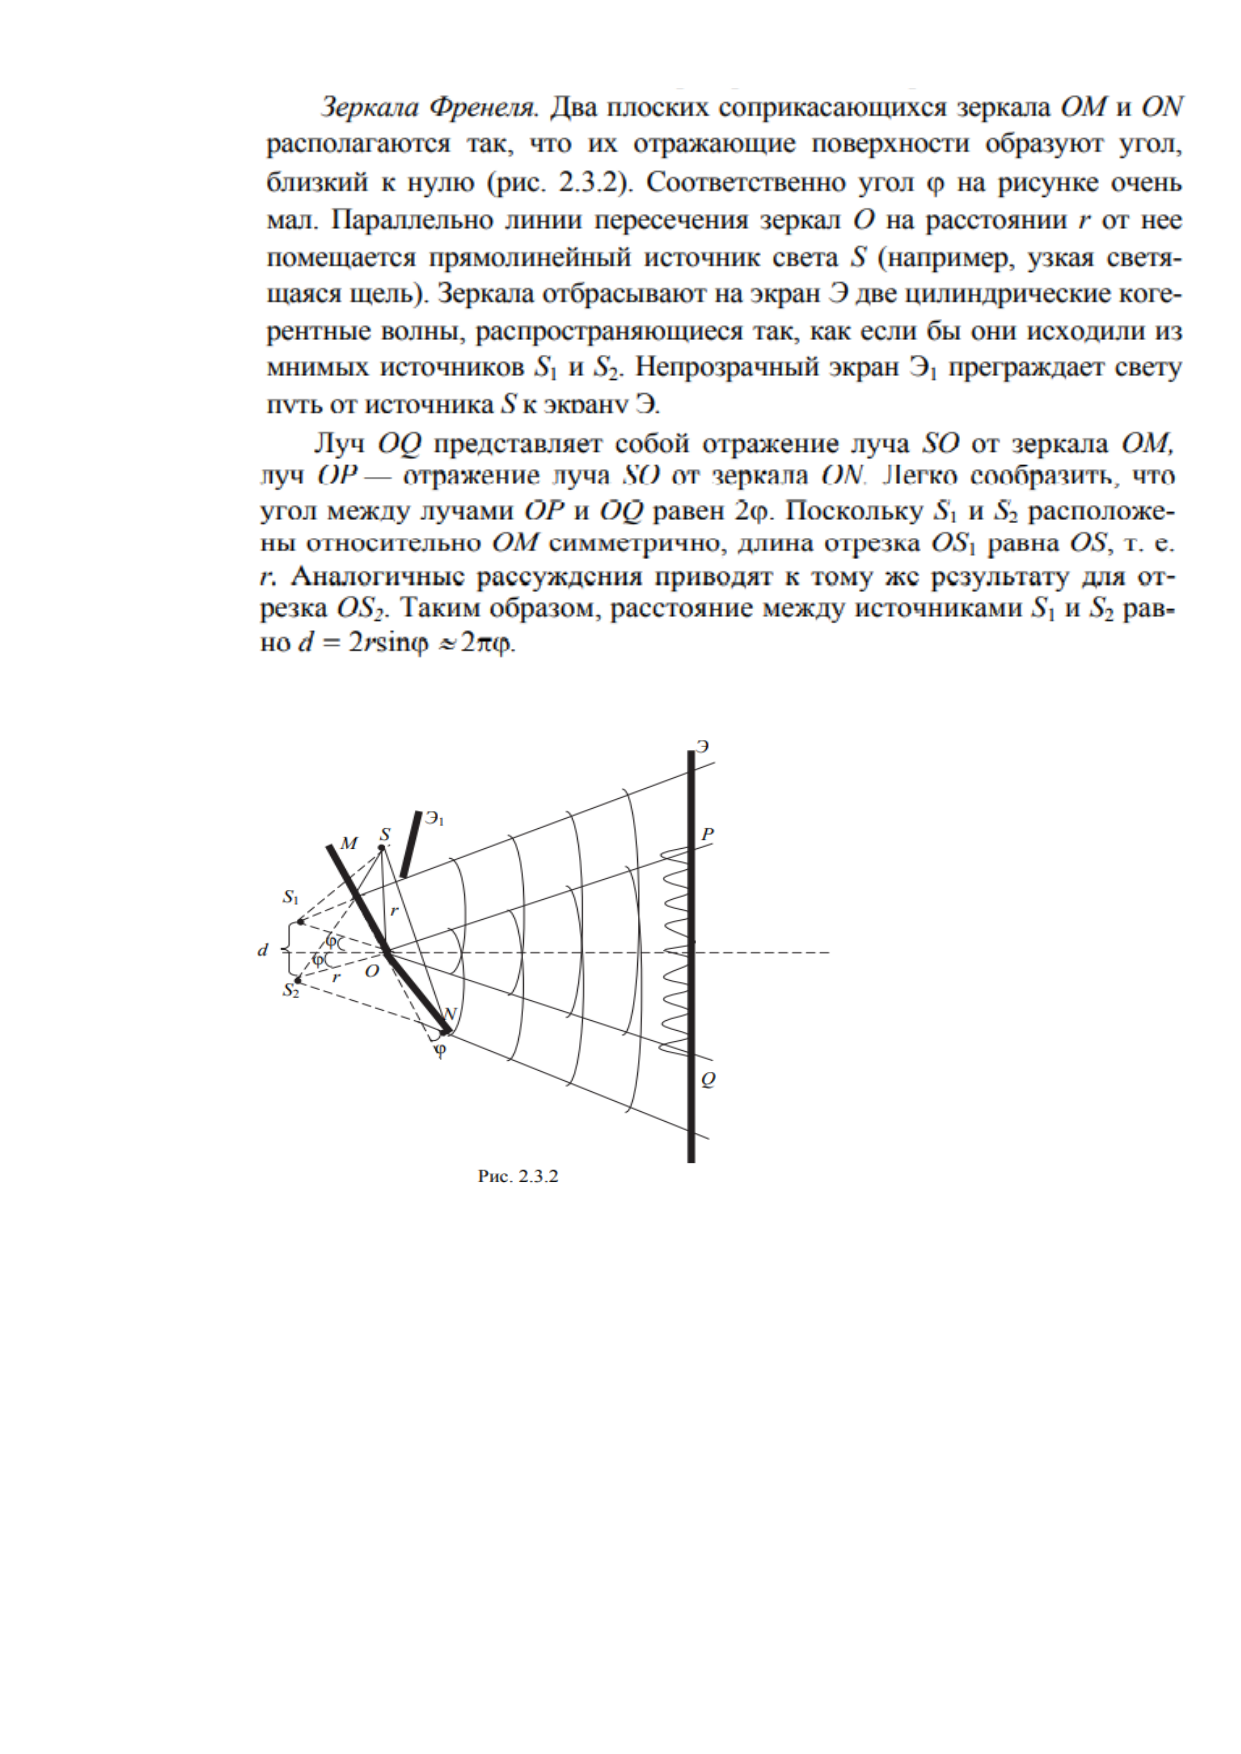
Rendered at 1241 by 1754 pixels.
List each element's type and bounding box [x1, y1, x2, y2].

picture [237, 88, 1204, 670]
picture [162, 737, 894, 1212]
